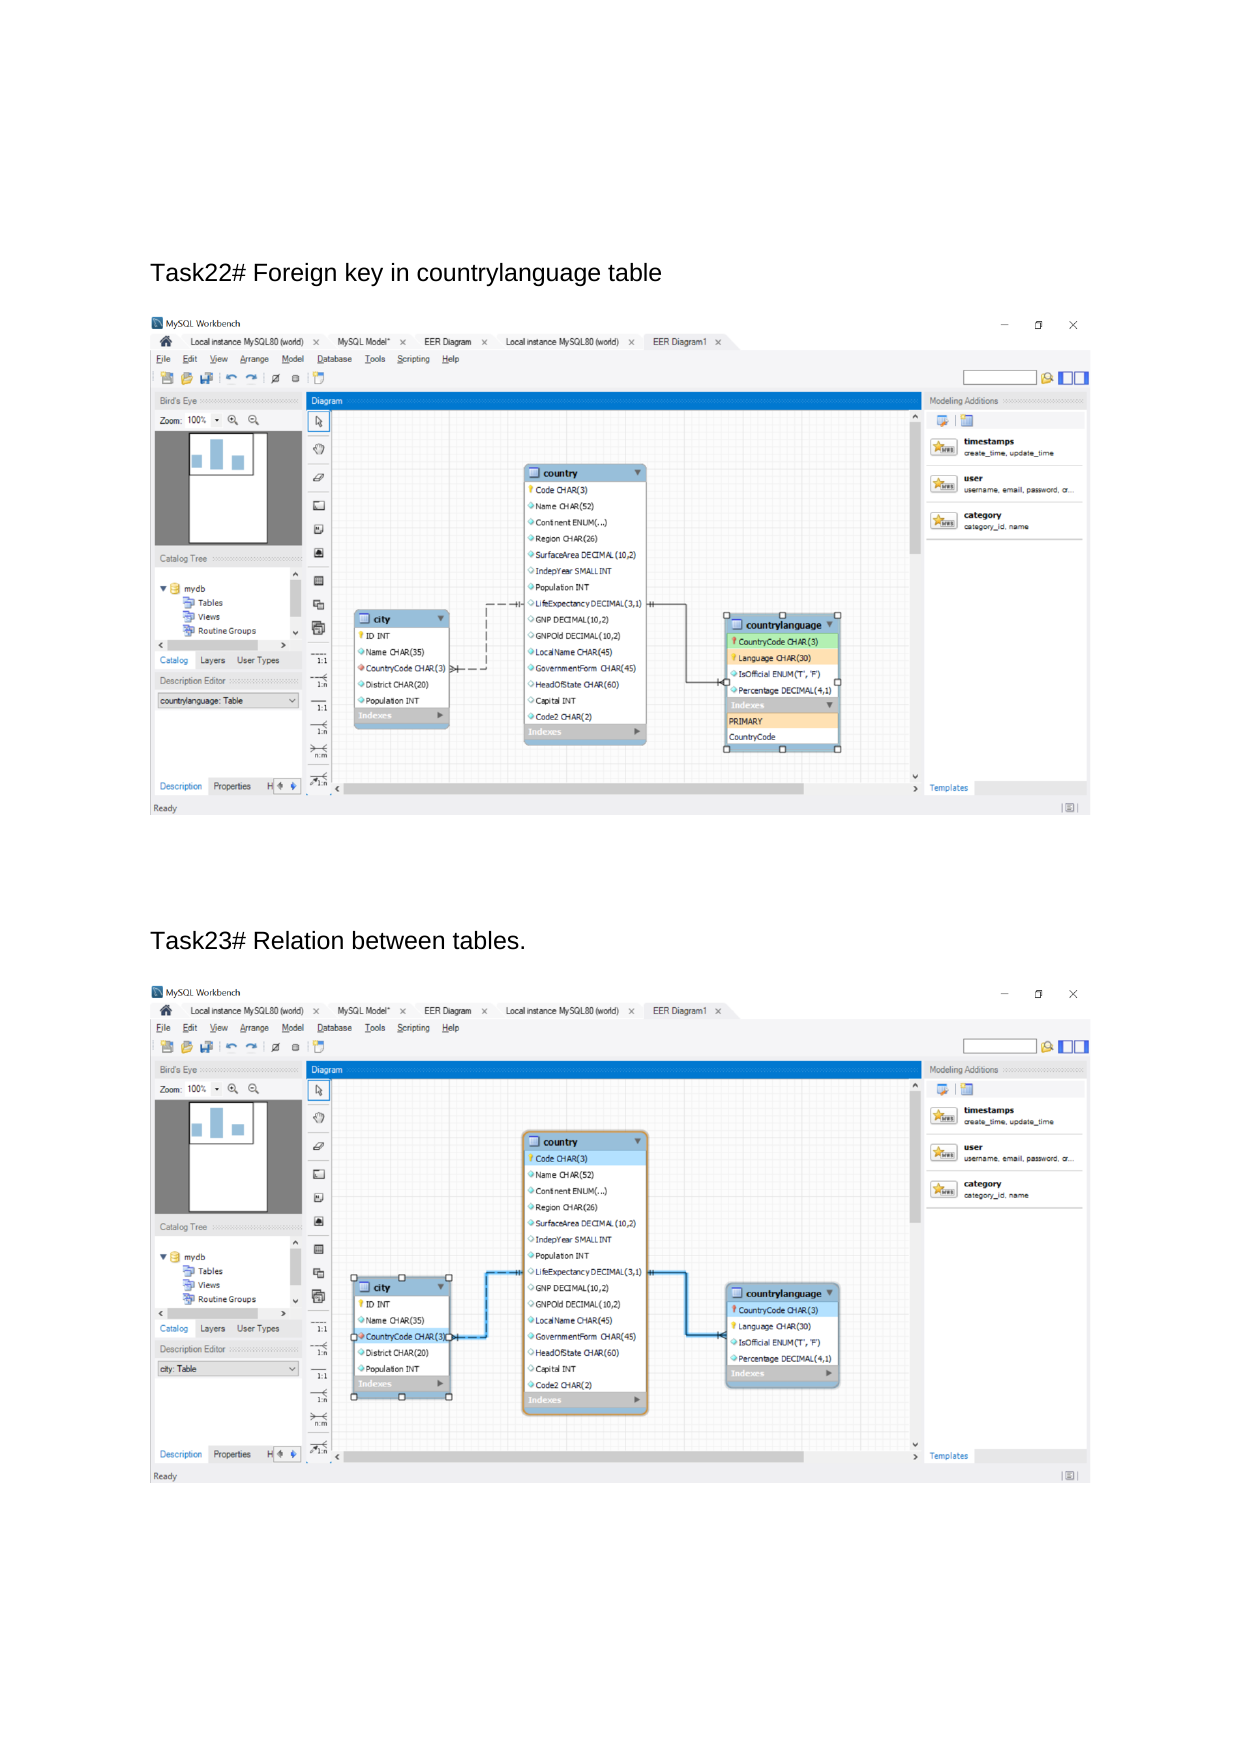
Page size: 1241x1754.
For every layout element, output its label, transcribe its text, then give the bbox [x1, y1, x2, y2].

subtitle Task22# Foreign key in countrylanguage table [150, 257, 1090, 286]
picture [150, 983, 1091, 1483]
subtitle Task23# Relation between tables. [150, 926, 1090, 954]
picture [150, 315, 1091, 815]
